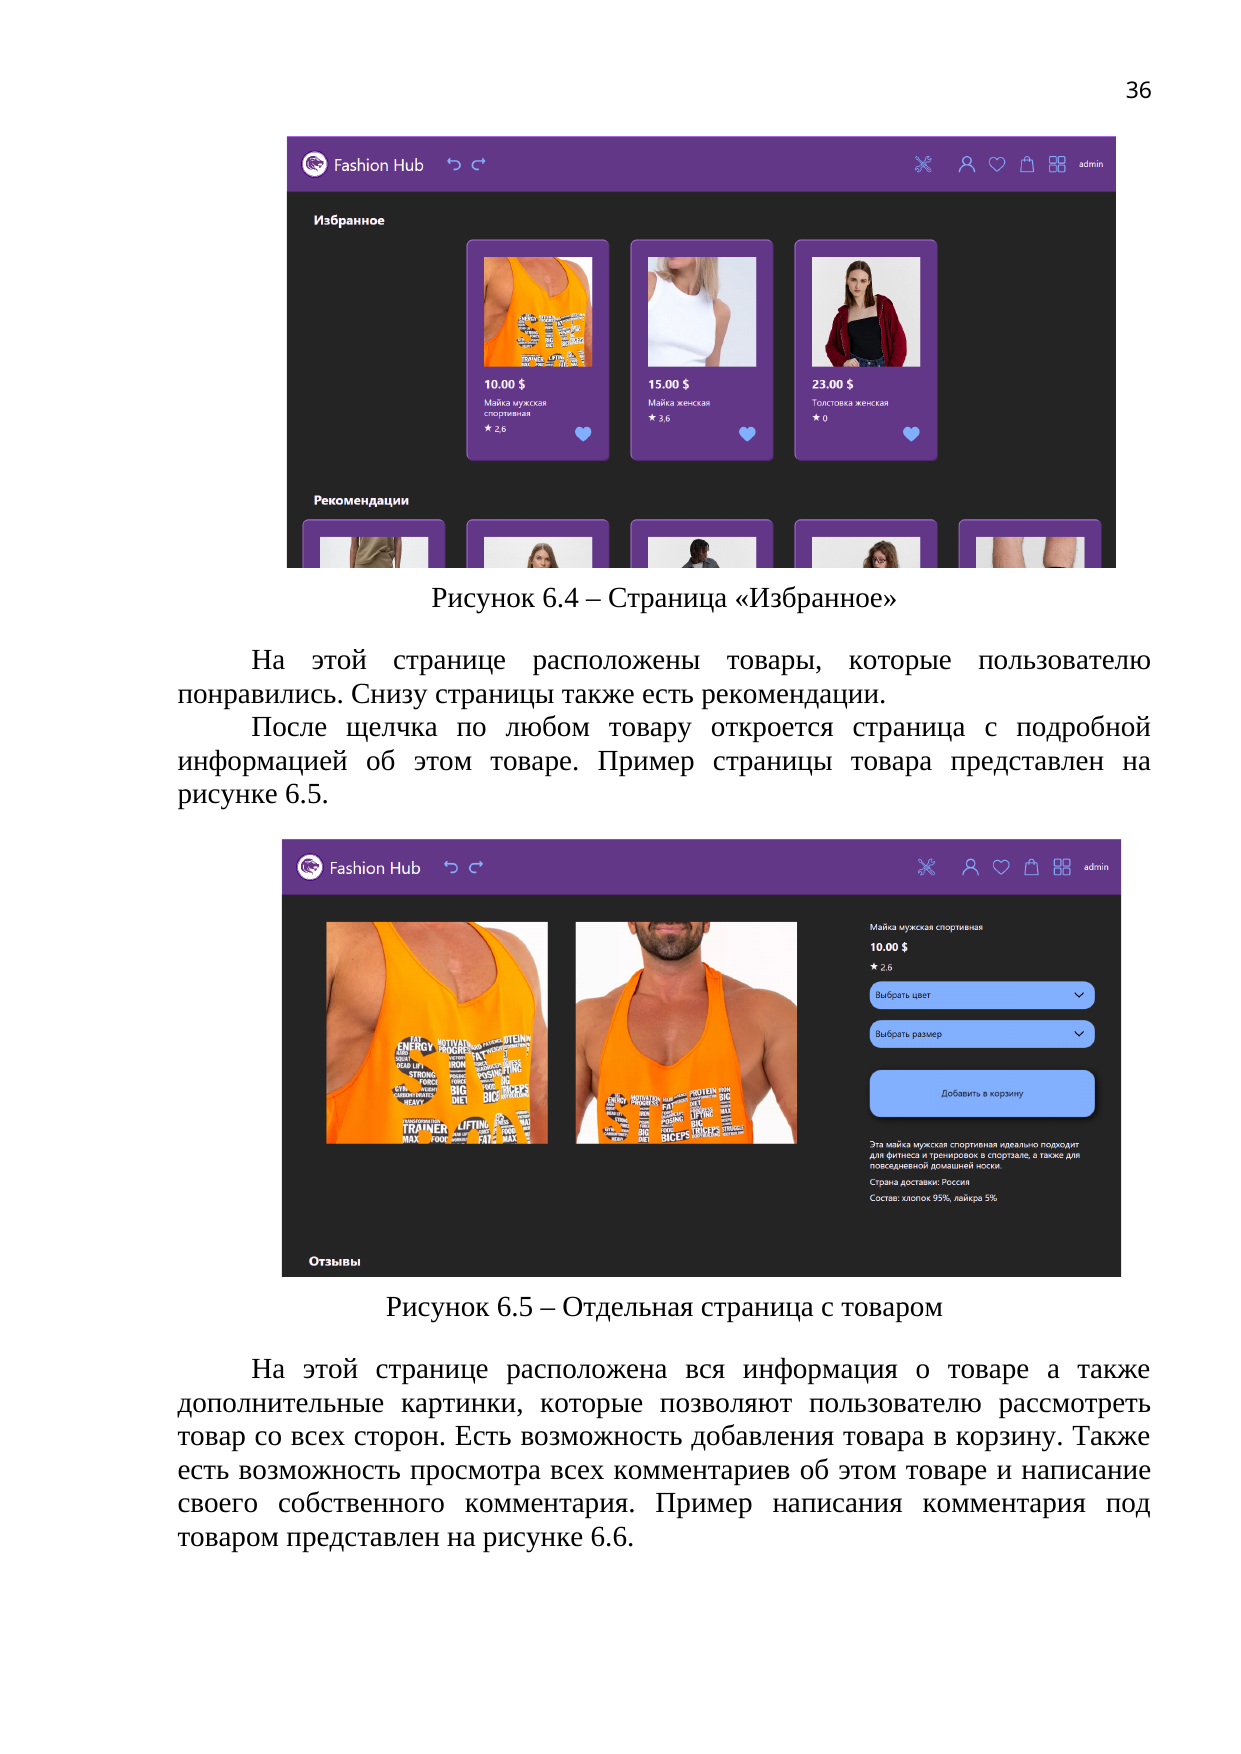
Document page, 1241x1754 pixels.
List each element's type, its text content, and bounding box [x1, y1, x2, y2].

text На этой странице расположена вся информация о товаре а также дополнительные картинки, которые позволяют пользователю рассмотреть товар со всех сторон. Есть возможность добавления товара в корзину. Также есть возможность просмотра всех комментариев об этом товаре и написание своего собственного комментария. Пример написания комментария под товаром представлен на рисунке 6.6. [177, 1351, 1152, 1553]
picture [281, 839, 1122, 1277]
text Рисунок 6.5 – Отдельная страница с товаром [177, 1289, 1152, 1322]
text Рисунок 6.4 – Страница «Избранное» [177, 580, 1152, 613]
text После щелчка по любом товару откроется страница с подробной информацией об этом товаре. Пример страницы товара представлен на рисунке 6.5. [177, 709, 1152, 810]
text На этой странице расположены товары, которые пользователю понравились. Снизу страницы также есть рекомендации. [177, 642, 1152, 709]
picture [286, 136, 1116, 568]
